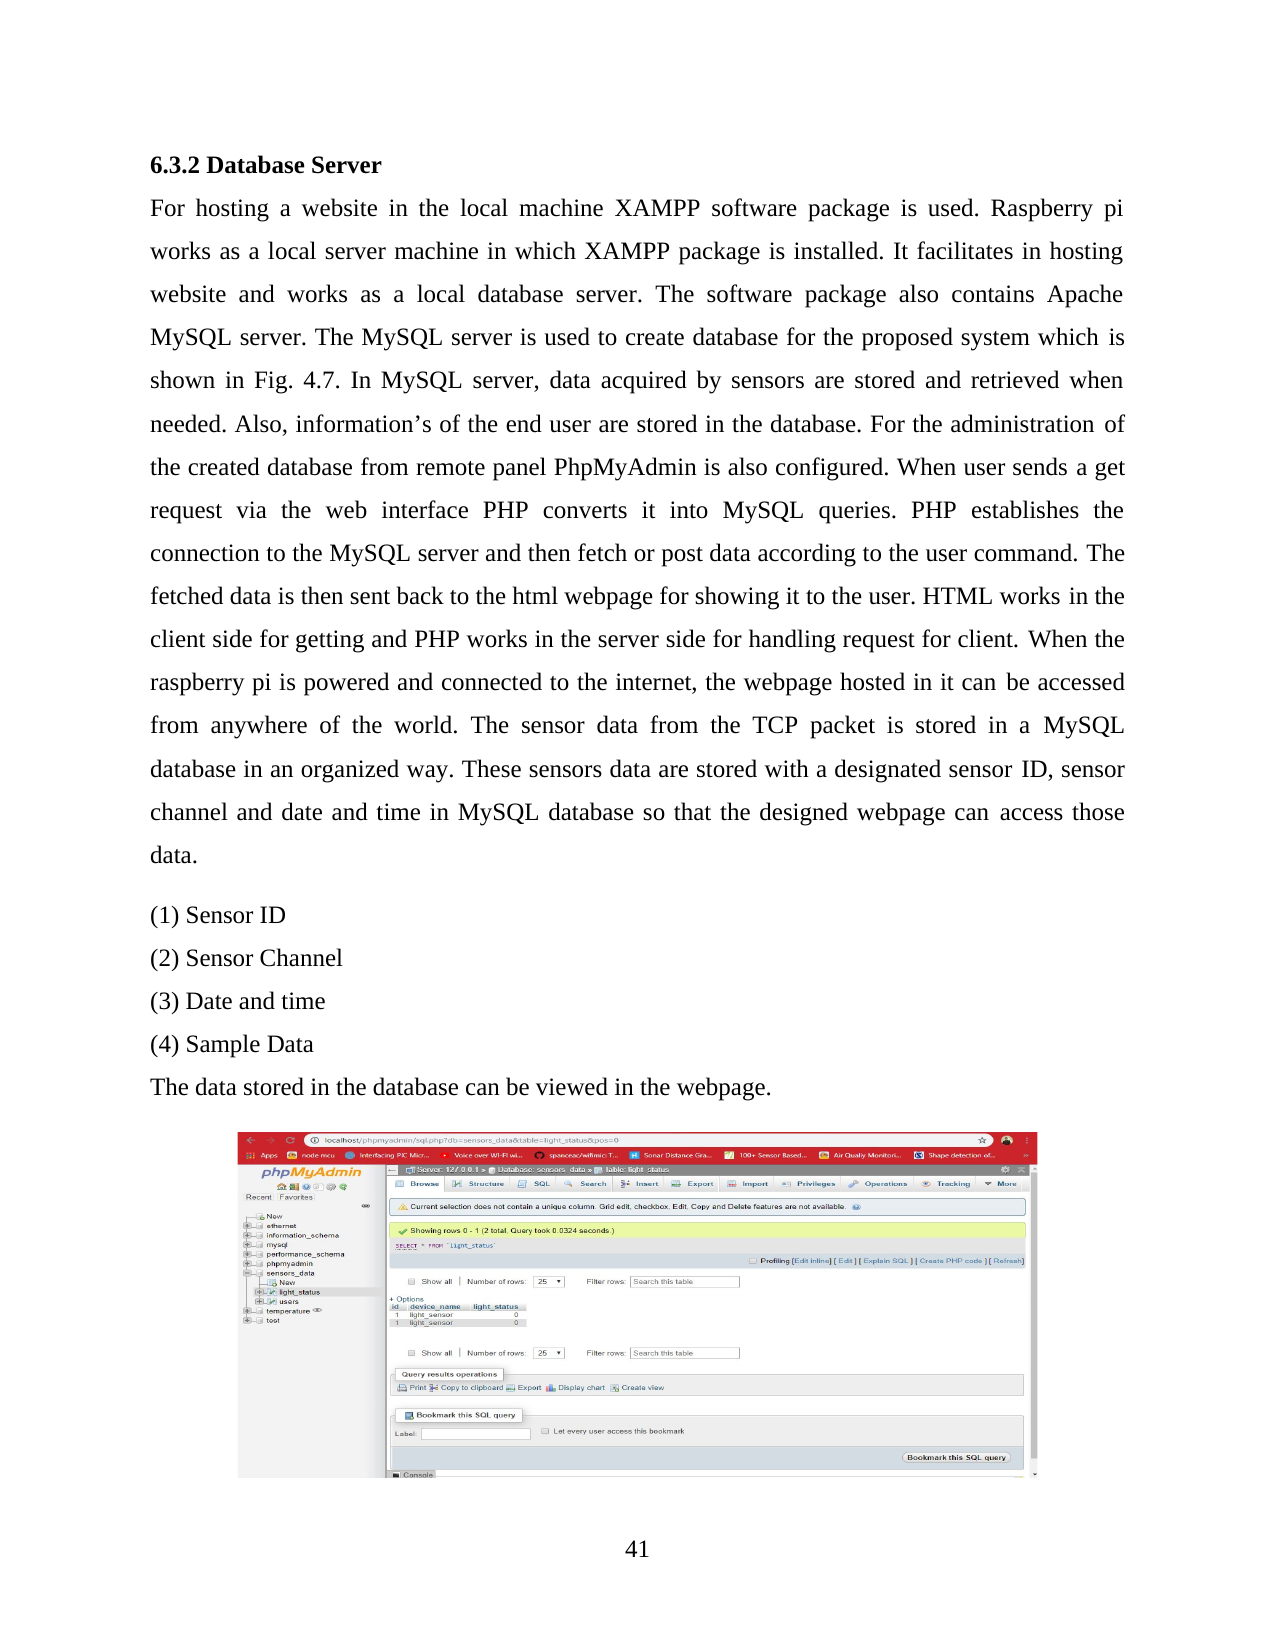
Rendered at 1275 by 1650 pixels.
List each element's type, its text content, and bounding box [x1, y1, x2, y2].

text For hosting a website in the local machine XAMPP software package is used. Raspberry pi works as a local server machine in which XAMPP package is installed. It facilitates in hosting website and works as a local database server. The software package also contains Apache MySQL server. The MySQL server is used to create database for the proposed system which is shown in Fig. 4.7. In MySQL server, data acquired by sensors are stored and retrieved when needed. Also, information’s of the end user are stored in the database. For the administration of the created database from remote panel PhpMyAdmin is also configured. When user sends a get request via the web interface PHP converts it into MySQL queries. PHP establishes the connection to the MySQL server and then fetch or post data according to the user command. The fetched data is then sent back to the html webpage for showing it to the user. HTML works in the client side for getting and PHP works in the server side for handling request for client. When the raspberry pi is powered and connected to the internet, the webpage hosted in it can be accessed from anywhere of the world. The sensor data from the TCP packet is stored in a MySQL database in an organized way. These sensors data are stored with a designated sensor ID, sensor channel and date and time in MySQL database so that the designed webpage can access those data. [150, 193, 1125, 869]
picture [237, 1132, 1038, 1478]
subtitle 6.3.2 Database Server [150, 150, 1125, 179]
text (1) Sensor ID (2) Sensor Channel (3) Date and time (4) Sample Data The data stored in the database can be viewed in the webpage. [150, 900, 1125, 1101]
